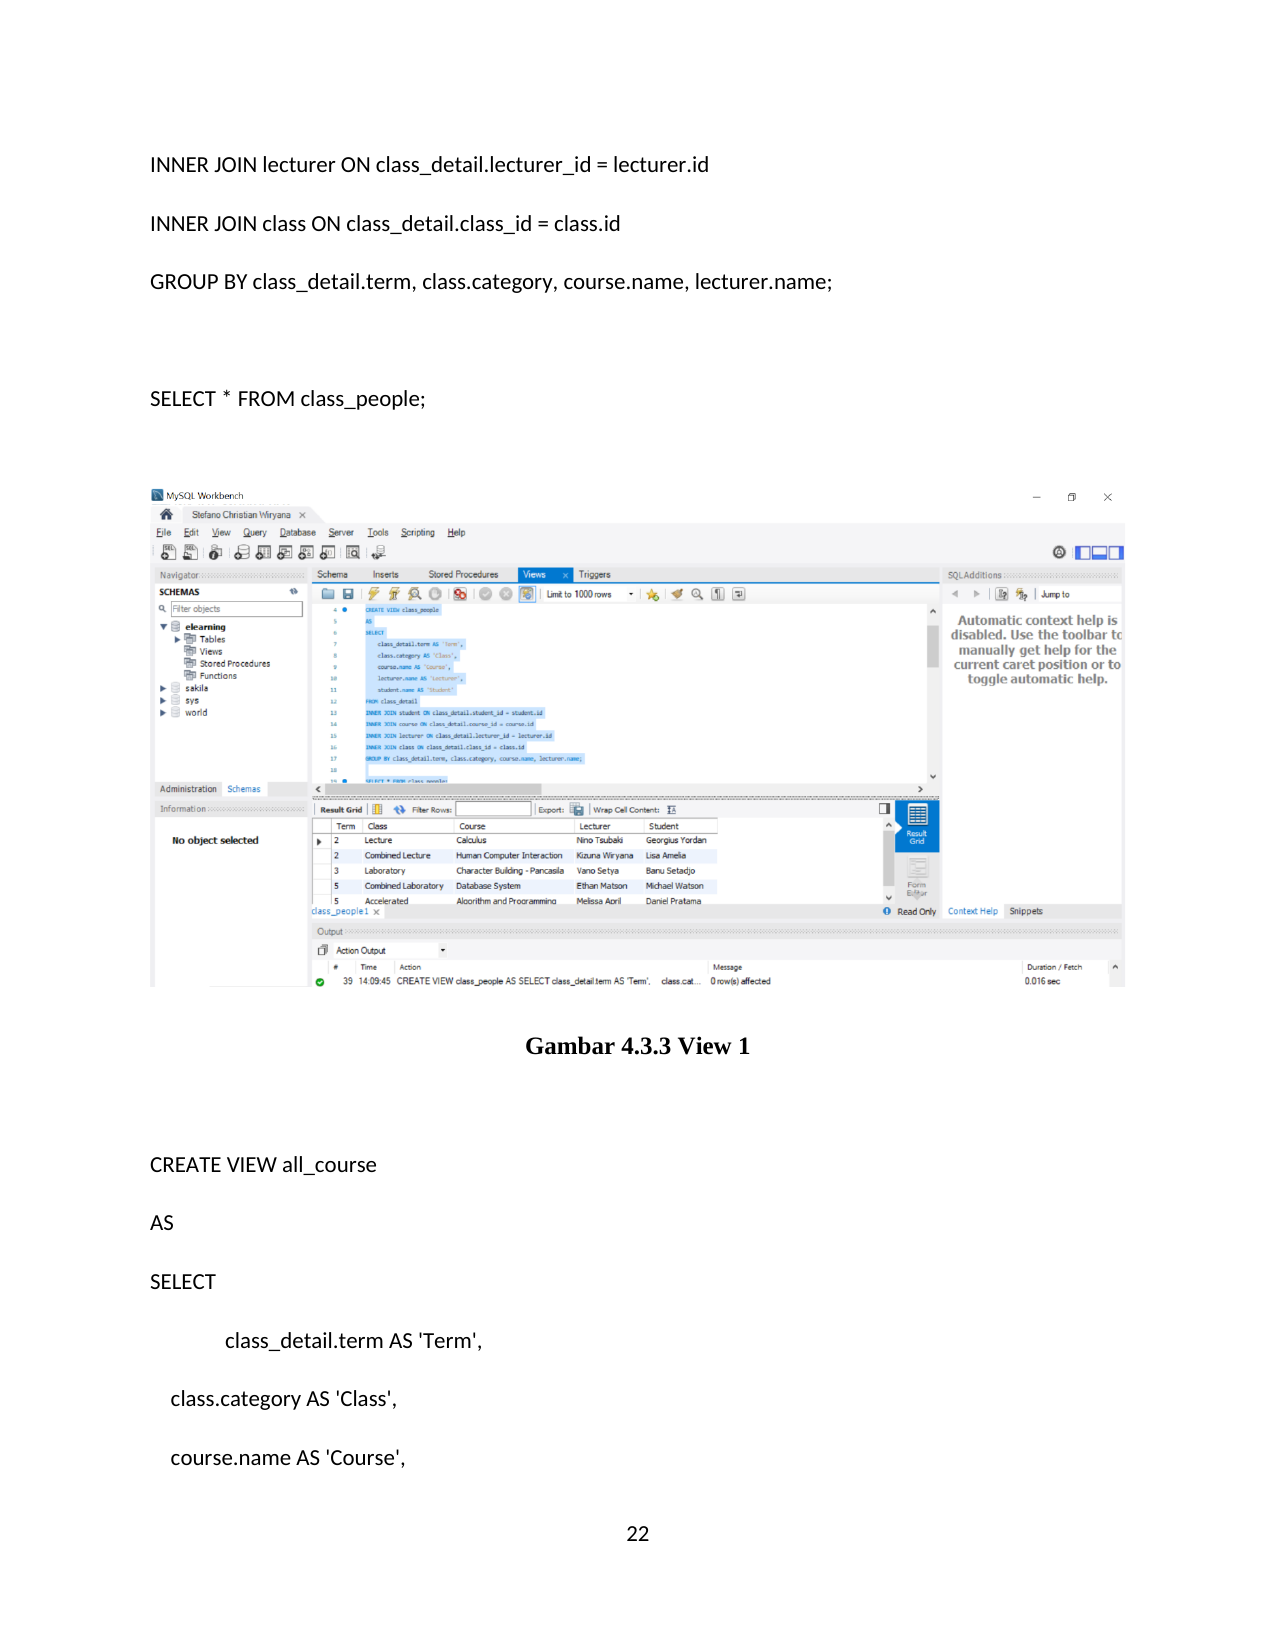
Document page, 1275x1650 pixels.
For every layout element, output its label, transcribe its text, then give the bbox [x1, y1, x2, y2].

picture [150, 486, 1125, 987]
text course.name AS 'Course', [150, 1443, 1125, 1471]
text INNER JOIN class ON class_detail.class_id = class.id [150, 209, 1125, 237]
text GROUP BY class_detail.term, class.category, course.name, lecturer.name; [150, 267, 1125, 295]
text SELECT [150, 1267, 1125, 1295]
text INNER JOIN lecturer ON class_detail.lecturer_id = lecturer.id [150, 150, 1125, 178]
text AS [150, 1208, 1125, 1236]
text class.category AS 'Class', [150, 1384, 1125, 1412]
text Gambar 4.3.3 View 1 [150, 987, 1125, 1060]
text class_detail.term AS 'Term', [150, 1326, 1125, 1354]
text CREATE VIEW all_course [150, 1150, 1125, 1178]
text SELECT * FROM class_people; [150, 384, 1125, 413]
